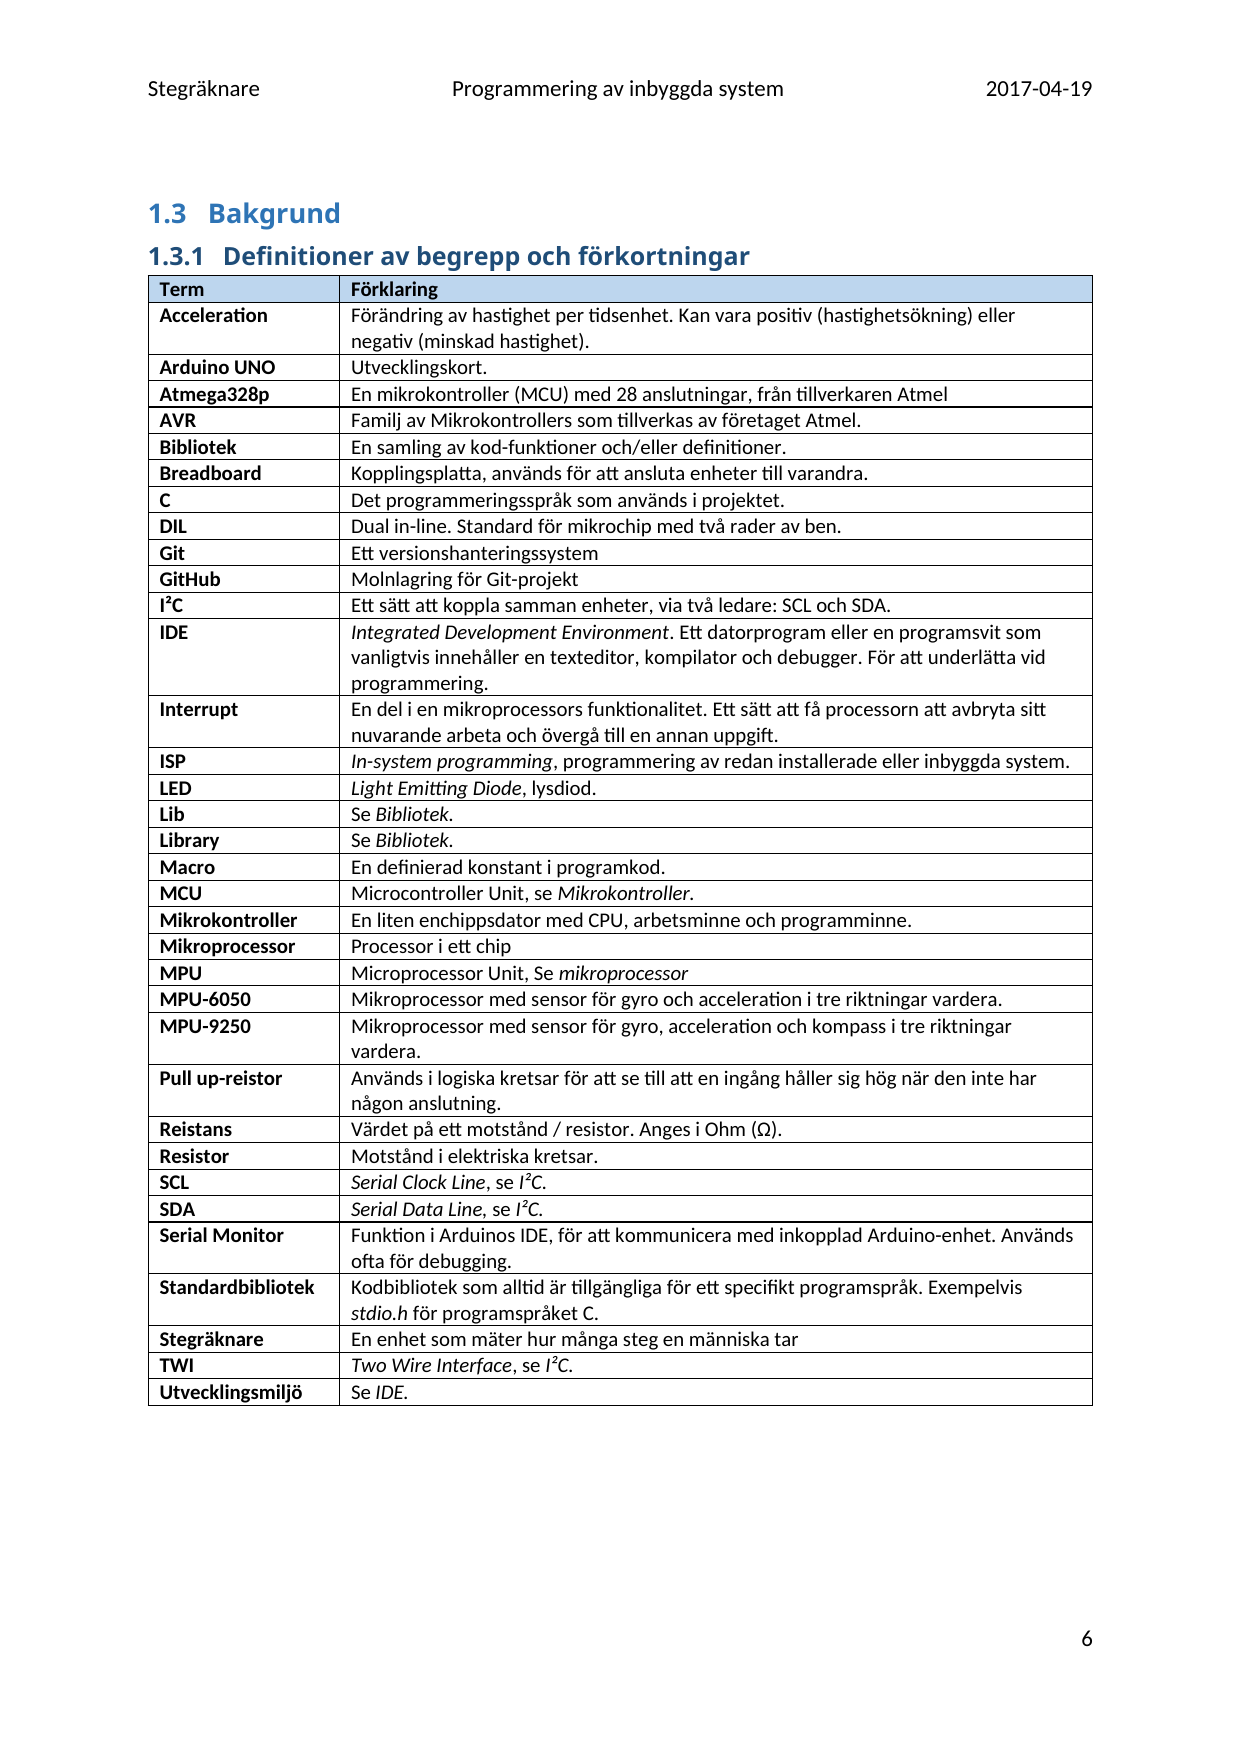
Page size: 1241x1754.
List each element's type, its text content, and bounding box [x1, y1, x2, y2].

table_cell Mikroprocessor [149, 934, 339, 959]
table_cell Processor i ett chip [340, 934, 1092, 959]
table_cell Molnlagring för Git-projekt [340, 566, 1092, 592]
table_cell Se Bibliotek. [340, 828, 1092, 853]
table_cell Mikroprocessor med sensor för gyro, acceleration och kompass i tre riktningar vardera. [340, 1013, 1092, 1064]
table_cell Standardbibliotek [149, 1274, 339, 1325]
table_cell In-system programming, programmering av redan installerade eller inbyggda system. [340, 748, 1092, 774]
table_cell I²C [149, 593, 339, 618]
table_cell En liten enchippsdator med CPU, arbetsminne och programminne. [340, 907, 1092, 932]
table_cell En mikrokontroller (MCU) med 28 anslutningar, från tillverkaren Atmel [340, 381, 1092, 406]
table_cell Atmega328p [149, 381, 339, 406]
table_cell Förändring av hastighet per tidsenhet. Kan vara positiv (hastighetsökning) eller negativ (minskad hastighet). [340, 303, 1092, 353]
table_cell Familj av Mikrokontrollers som tillverkas av företaget Atmel. [340, 408, 1092, 433]
table_cell En definierad konstant i programkod. [340, 854, 1092, 879]
table_cell MPU-6050 [149, 986, 339, 1012]
table_cell LED [149, 775, 339, 800]
subtitle Definitioner av begrepp och förkortningar [148, 238, 1093, 272]
table_cell Mikrokontroller [149, 907, 339, 932]
table_cell Serial Clock Line, se I²C. [340, 1170, 1092, 1195]
table_cell Serial Monitor [149, 1223, 339, 1273]
table_header Förklaring [340, 276, 1092, 302]
table_cell Breadboard [149, 460, 339, 486]
table_cell En enhet som mäter hur många steg en människa tar [340, 1326, 1092, 1352]
table_cell GitHub [149, 566, 339, 592]
table_cell Microcontroller Unit, se Mikrokontroller. [340, 881, 1092, 906]
table_cell Funktion i Arduinos IDE, för att kommunicera med inkopplad Arduino-enhet. Används ofta för debugging. [340, 1223, 1092, 1273]
table_cell MPU-9250 [149, 1013, 339, 1064]
table_cell ISP [149, 748, 339, 774]
table_cell DIL [149, 513, 339, 539]
table_cell Motstånd i elektriska kretsar. [340, 1143, 1092, 1168]
table_cell Stegräknare [149, 1326, 339, 1352]
table_cell Det programmeringsspråk som används i projektet. [340, 487, 1092, 512]
table_cell Utvecklingsmiljö [149, 1379, 339, 1404]
table_cell En samling av kod-funktioner och/eller definitioner. [340, 434, 1092, 459]
table_cell Library [149, 828, 339, 853]
table_cell Utvecklingskort. [340, 355, 1092, 380]
table_cell Serial Data Line, se I²C. [340, 1196, 1092, 1221]
table_cell SCL [149, 1170, 339, 1195]
table_cell IDE [149, 619, 339, 695]
table_cell Se Bibliotek. [340, 801, 1092, 827]
table_cell Resistor [149, 1143, 339, 1168]
table_header Term [149, 276, 339, 302]
table_cell Används i logiska kretsar för att se till att en ingång håller sig hög när den inte har någon anslutning. [340, 1065, 1092, 1116]
table_cell AVR [149, 408, 339, 433]
table_cell Värdet på ett motstånd / resistor. Anges i Ohm (Ω). [340, 1117, 1092, 1142]
table_cell En del i en mikroprocessors funktionalitet. Ett sätt att få processorn att avbryta sitt nuvarande arbeta och övergå till en annan uppgift. [340, 696, 1092, 747]
table_cell TWI [149, 1353, 339, 1378]
table_cell SDA [149, 1196, 339, 1221]
table_cell Interrupt [149, 696, 339, 747]
table_cell Macro [149, 854, 339, 879]
table_cell Lib [149, 801, 339, 827]
table_cell Pull up-reistor [149, 1065, 339, 1116]
table_cell MPU [149, 960, 339, 985]
table_cell Two Wire Interface, se I²C. [340, 1353, 1092, 1378]
table_cell Arduino UNO [149, 355, 339, 380]
table_cell Ett versionshanteringssystem [340, 540, 1092, 565]
table_cell MCU [149, 881, 339, 906]
table_cell Integrated Development Environment. Ett datorprogram eller en programsvit som vanligtvis innehåller en texteditor, kompilator och debugger. För att underlätta vid programmering. [340, 619, 1092, 695]
table_cell Bibliotek [149, 434, 339, 459]
table_cell Mikroprocessor med sensor för gyro och acceleration i tre riktningar vardera. [340, 986, 1092, 1012]
table_cell Ett sätt att koppla samman enheter, via två ledare: SCL och SDA. [340, 593, 1092, 618]
table_cell Acceleration [149, 303, 339, 353]
table_cell Microprocessor Unit, Se mikroprocessor [340, 960, 1092, 985]
table_cell Se IDE. [340, 1379, 1092, 1404]
table_cell Kodbibliotek som alltid är tillgängliga för ett specifikt programspråk. Exempelvis stdio.h för programspråket C. [340, 1274, 1092, 1325]
table_cell C [149, 487, 339, 512]
table_cell Git [149, 540, 339, 565]
table_cell Dual in-line. Standard för mikrochip med två rader av ben. [340, 513, 1092, 539]
table_cell Reistans [149, 1117, 339, 1142]
subtitle Bakgrund [148, 194, 1093, 231]
table_cell Light Emitting Diode, lysdiod. [340, 775, 1092, 800]
table_cell Kopplingsplatta, används för att ansluta enheter till varandra. [340, 460, 1092, 486]
